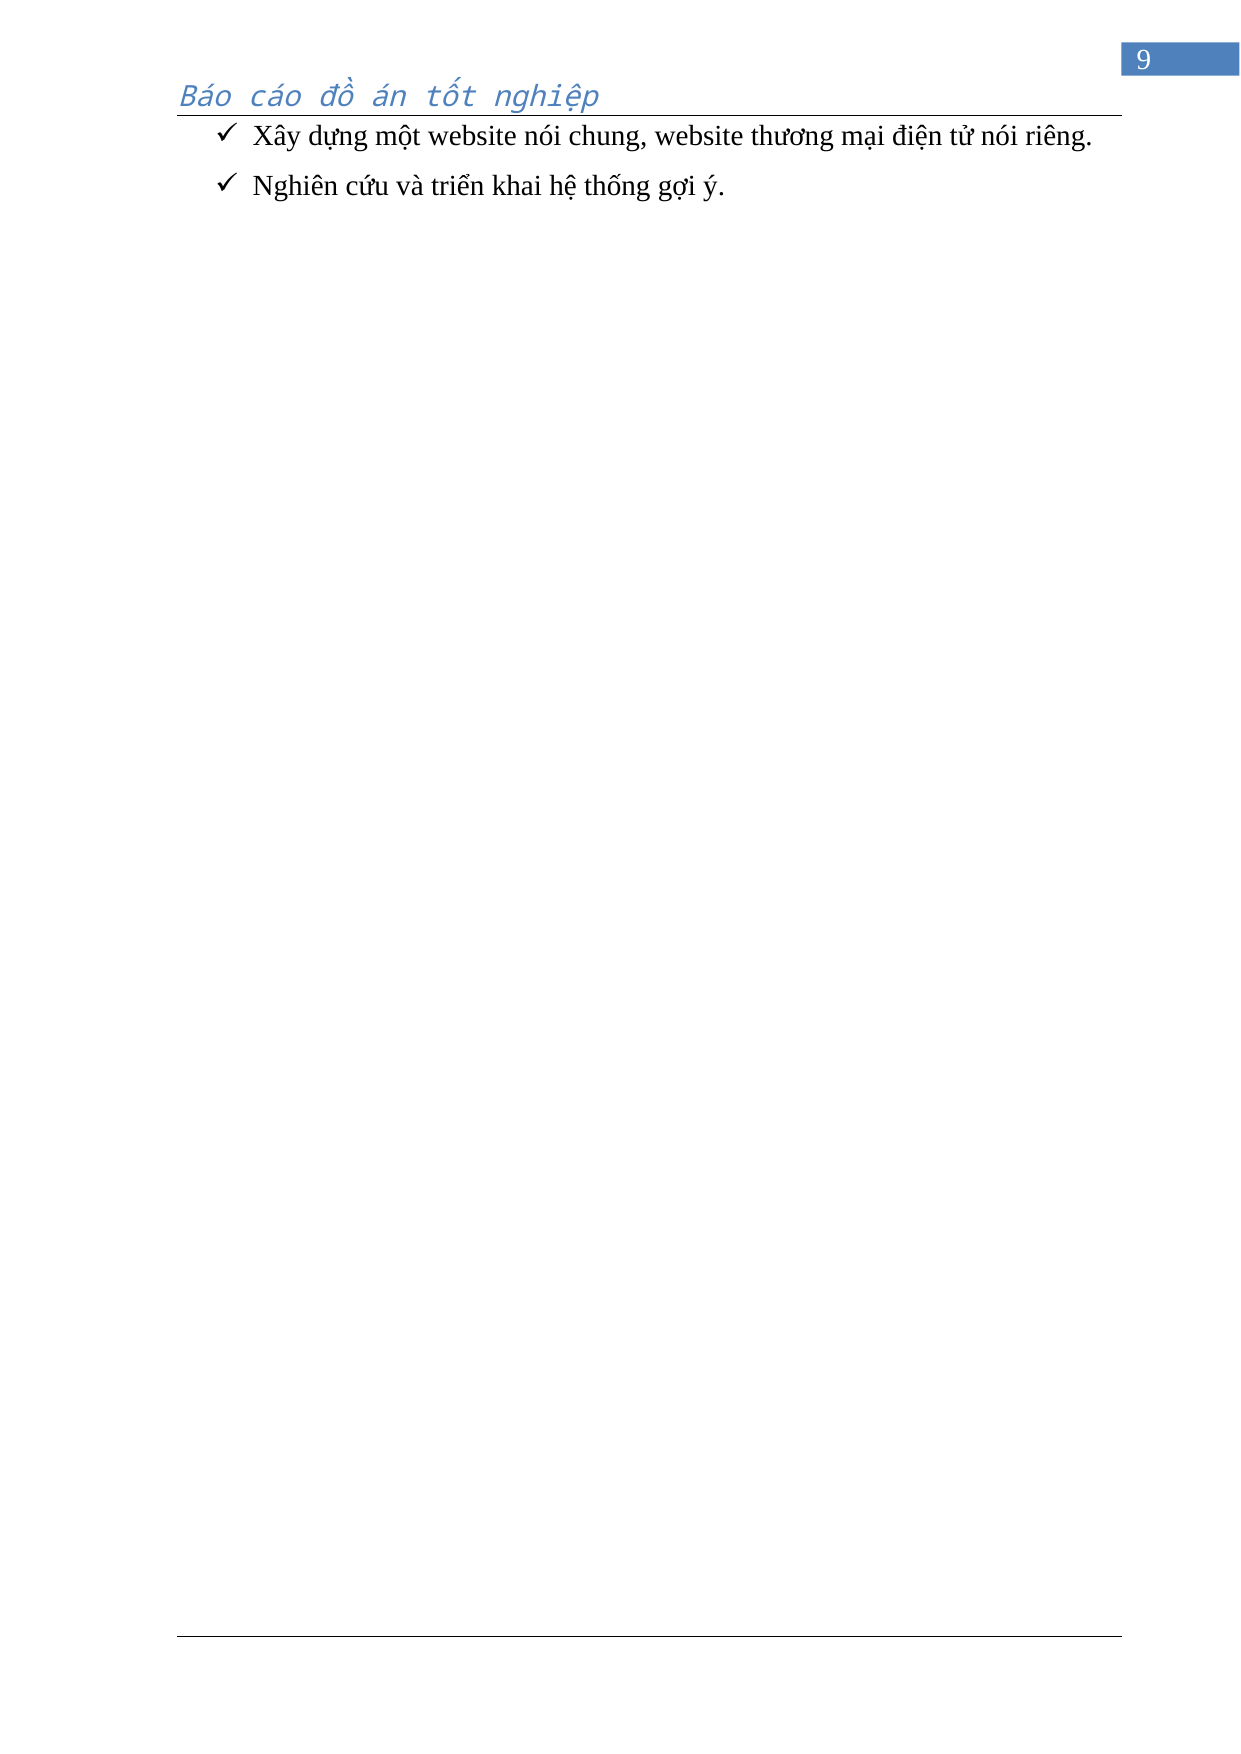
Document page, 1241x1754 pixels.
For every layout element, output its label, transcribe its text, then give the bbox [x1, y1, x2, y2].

list Nghiên cứu và triển khai hệ thống gợi ý. [215, 168, 1122, 202]
list Xây dựng một website nói chung, website thương mại điện tử nói riêng. [215, 118, 1122, 152]
